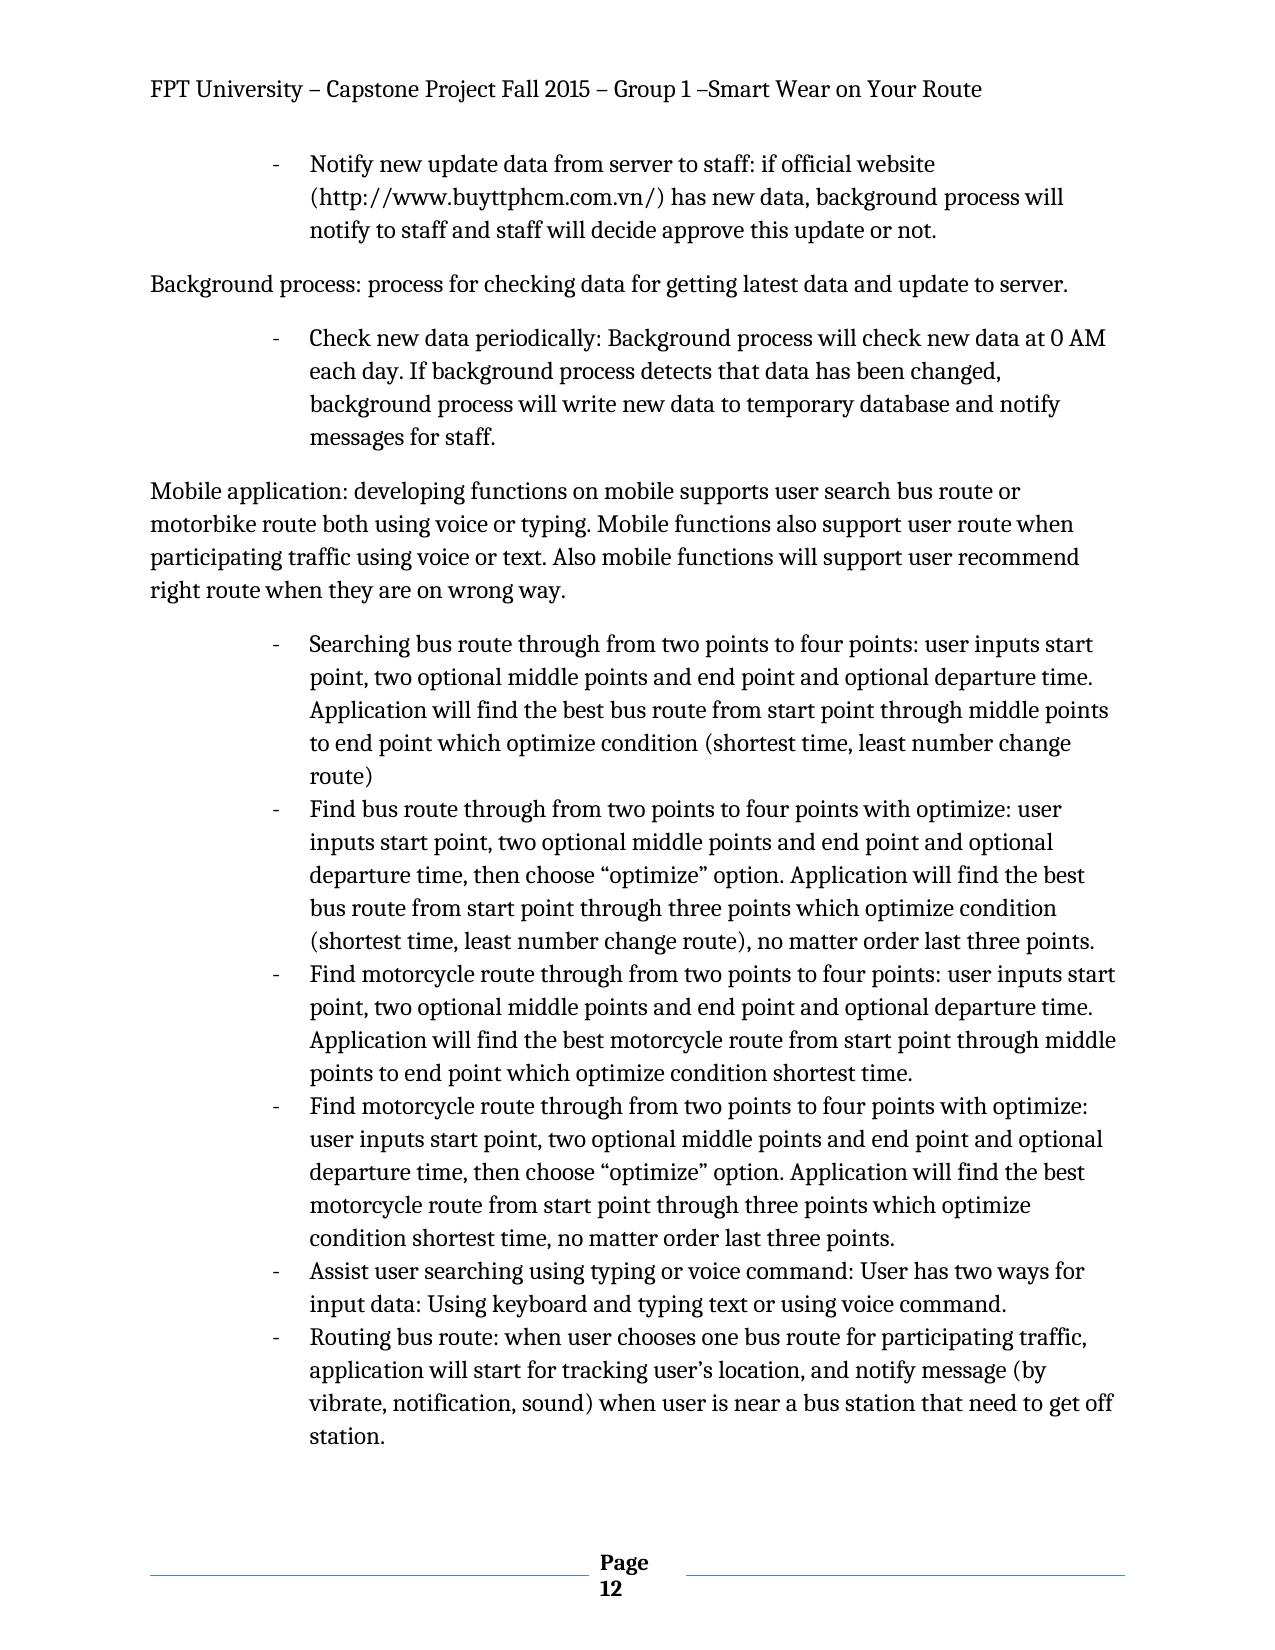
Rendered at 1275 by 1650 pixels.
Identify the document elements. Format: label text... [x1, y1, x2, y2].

list Check new data periodically: Background process will check new data at 0 AM each day. If background process detects that data has been changed, background process will write new data to temporary database and notify messages for staff. [272, 324, 1125, 452]
list Find motorcycle route through from two points to four points: user inputs start point, two optional middle points and end point and optional departure time. Application will find the best motorcycle route from start point through middle points to end point which optimize condition shortest time. [272, 960, 1125, 1088]
list Find bus route through from two points to four points with optimize: user inputs start point, two optional middle points and end point and optional departure time, then choose “optimize” option. Application will find the best bus route from start point through three points which optimize condition (shortest time, least number change route), no matter order last three points. [272, 795, 1125, 956]
list Assist user searching using typing or voice command: User has two ways for input data: Using keyboard and typing text or using voice command. [272, 1257, 1125, 1319]
list Notify new update data from server to staff: if official website (http://www.buyttphcm.com.vn/) has new data, background process will notify to staff and staff will decide approve this update or not. [272, 150, 1125, 245]
text Mobile application: developing functions on mobile supports user search bus route or motorbike route both using voice or typing. Mobile functions also support user route when participating traffic using voice or text. Also mobile functions will support user recommend right route when they are on wrong way. [150, 477, 1125, 604]
text Background process: process for checking data for getting latest data and update to server. [150, 270, 1125, 299]
list Routing bus route: when user chooses one bus route for participating traffic, application will start for tracking user’s location, and notify message (by vibrate, notification, sound) when user is near a bus station that need to get off station. [272, 1323, 1125, 1451]
list Searching bus route through from two points to four points: user inputs start point, two optional middle points and end point and optional departure time. Application will find the best bus route from start point through middle points to end point which optimize condition (shortest time, least number change route) [272, 629, 1125, 790]
list Find motorcycle route through from two points to four points with optimize: user inputs start point, two optional middle points and end point and optional departure time, then choose “optimize” option. Application will find the best motorcycle route from start point through three points which optimize condition shortest time, no matter order last three points. [272, 1092, 1125, 1253]
